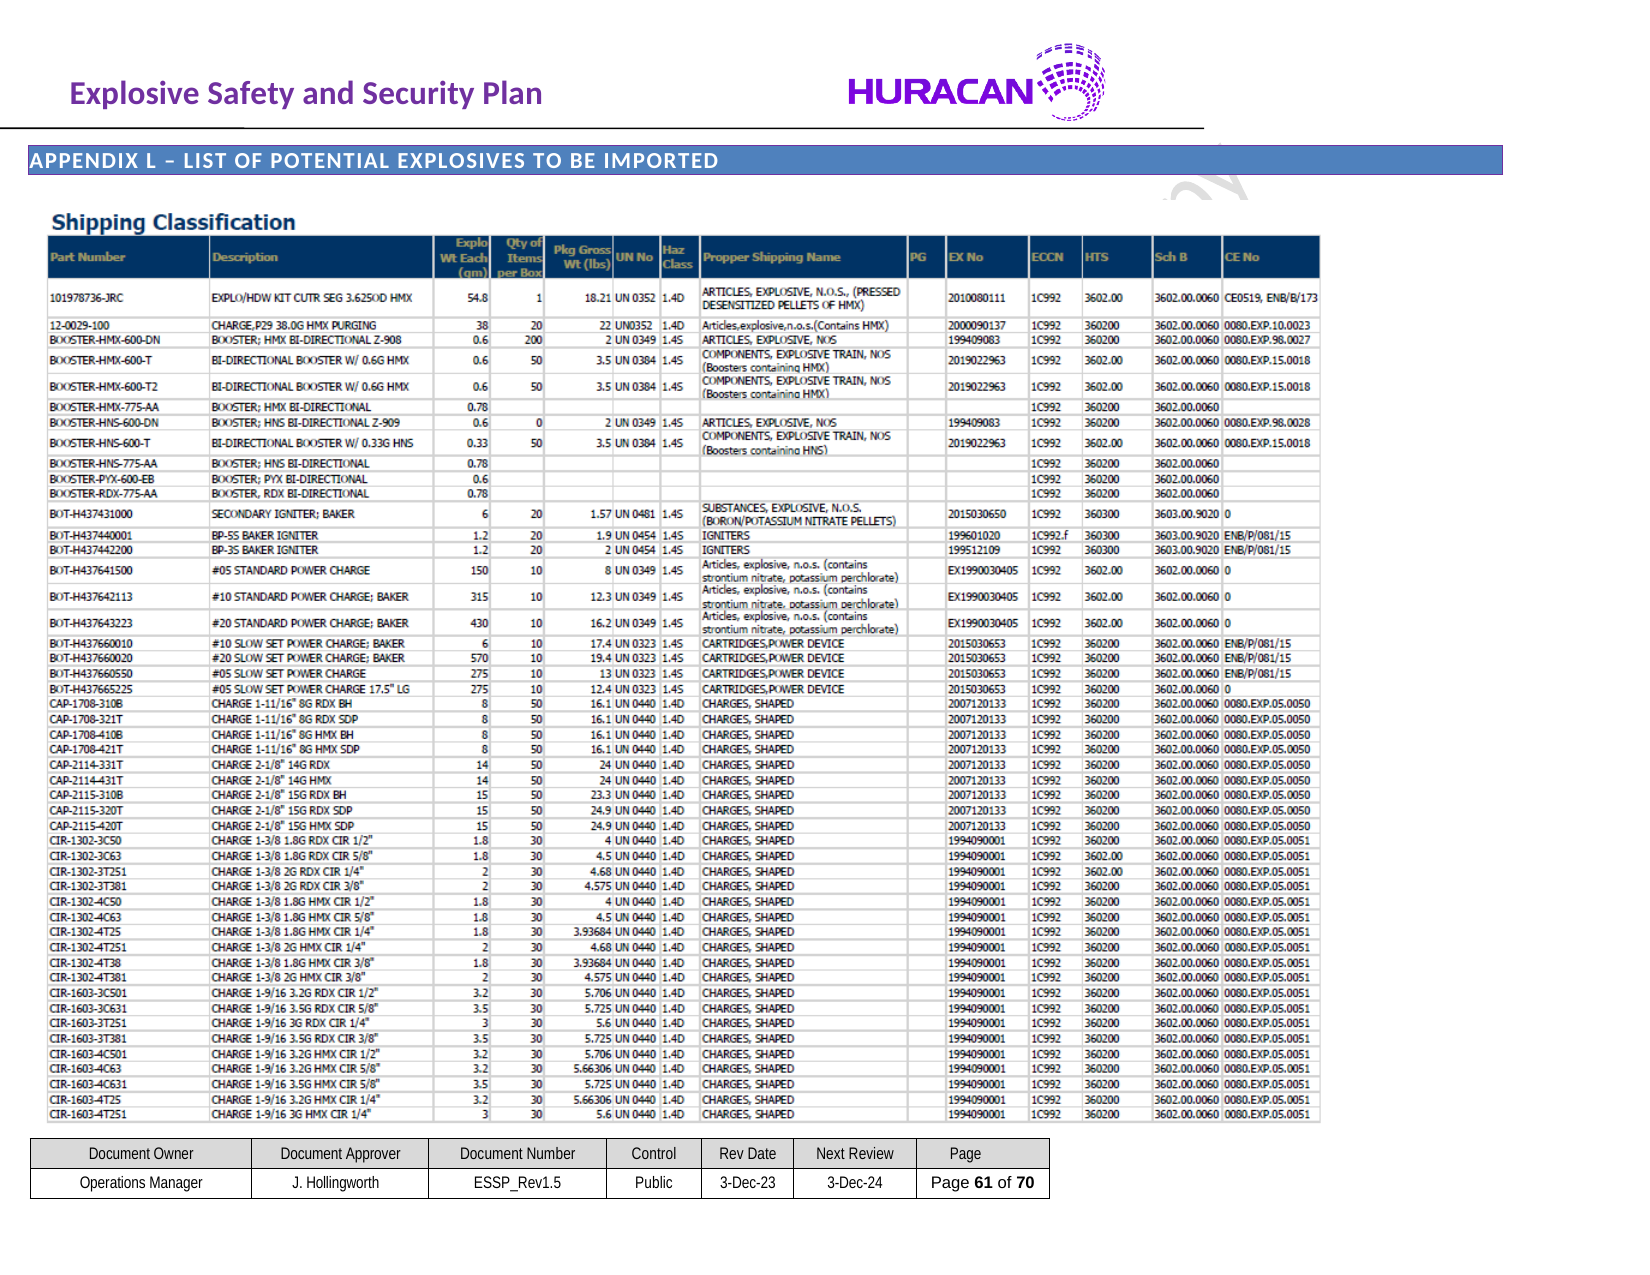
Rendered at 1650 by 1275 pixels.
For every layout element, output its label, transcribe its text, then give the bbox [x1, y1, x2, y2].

subtitle Appendix L – List of Potential Explosives to be Imported [29, 146, 1502, 174]
picture [848, 43, 1106, 121]
picture [29, 200, 1328, 1128]
